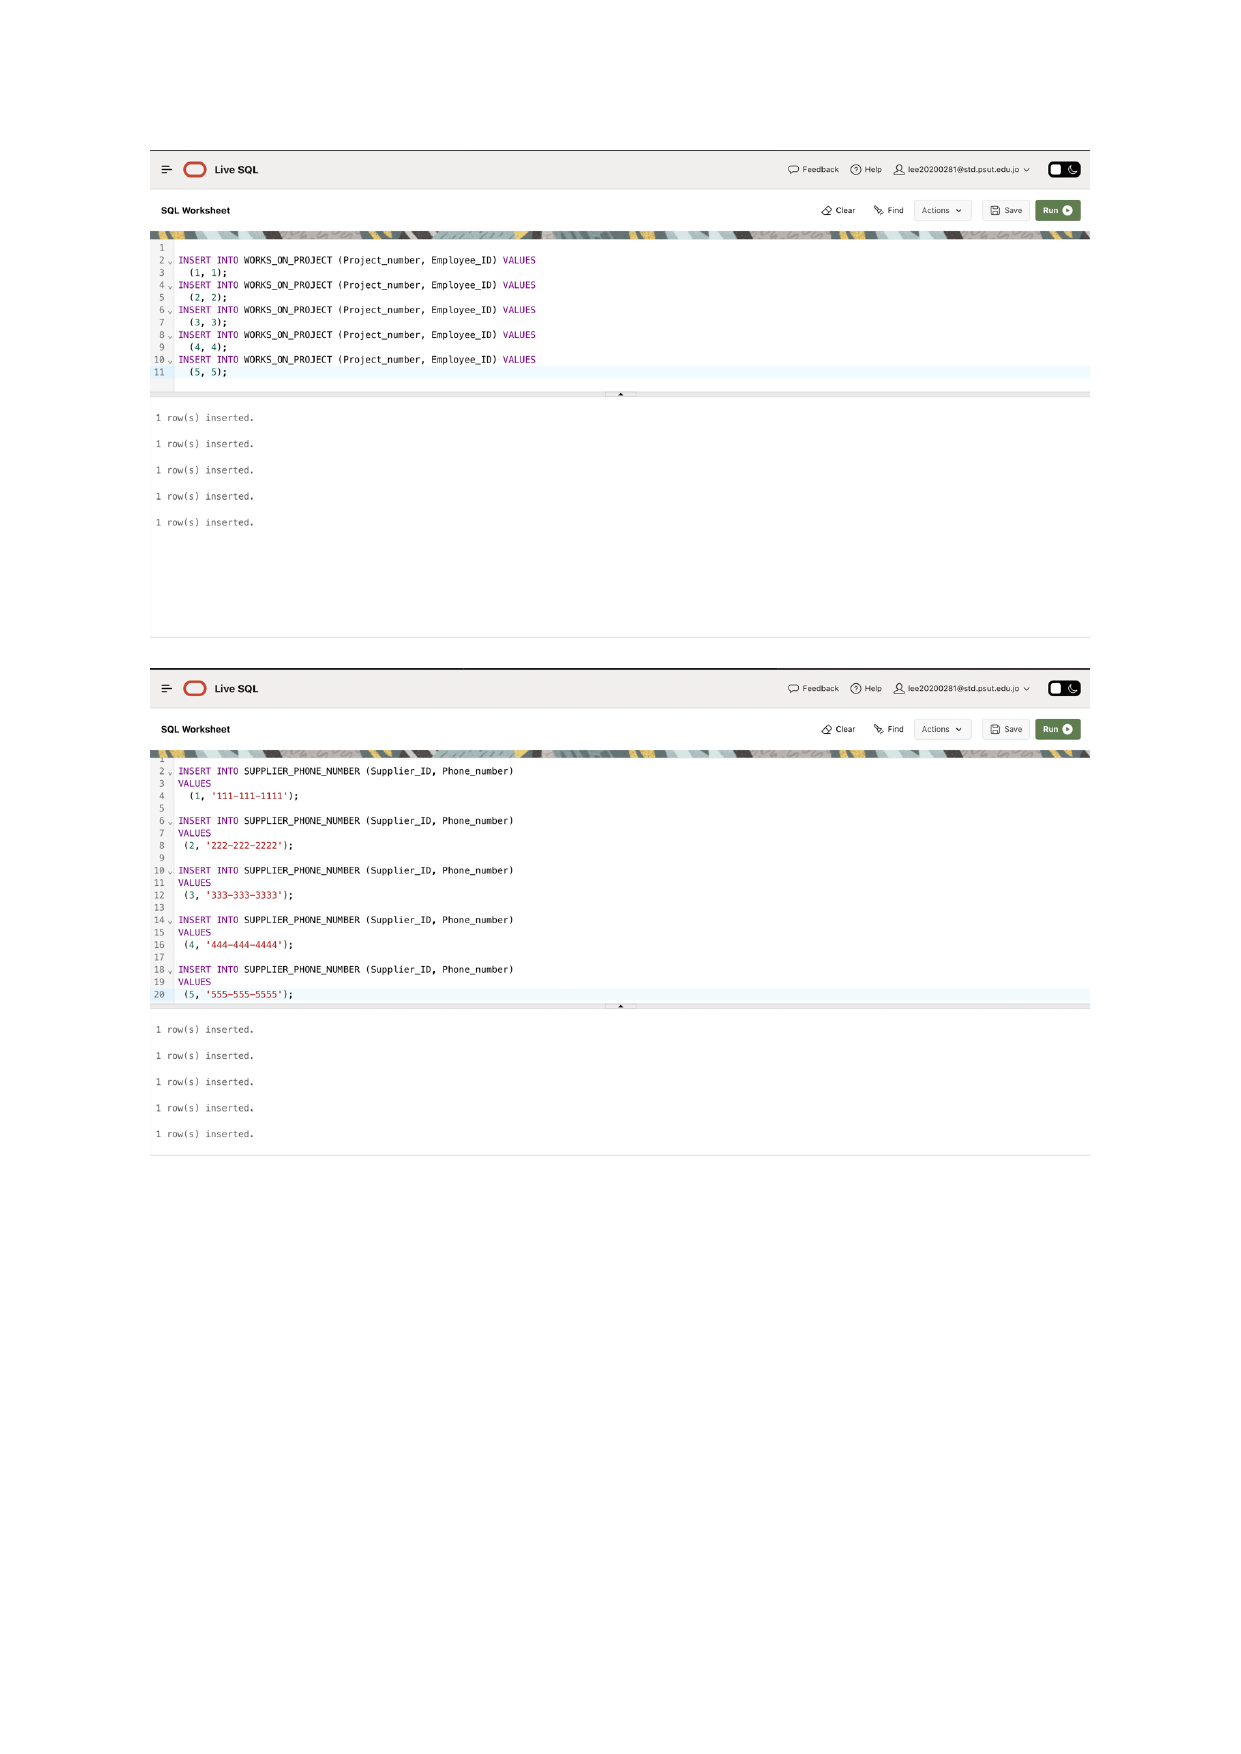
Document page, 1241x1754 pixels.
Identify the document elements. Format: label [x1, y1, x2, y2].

picture [150, 668, 1091, 1156]
picture [150, 150, 1091, 638]
